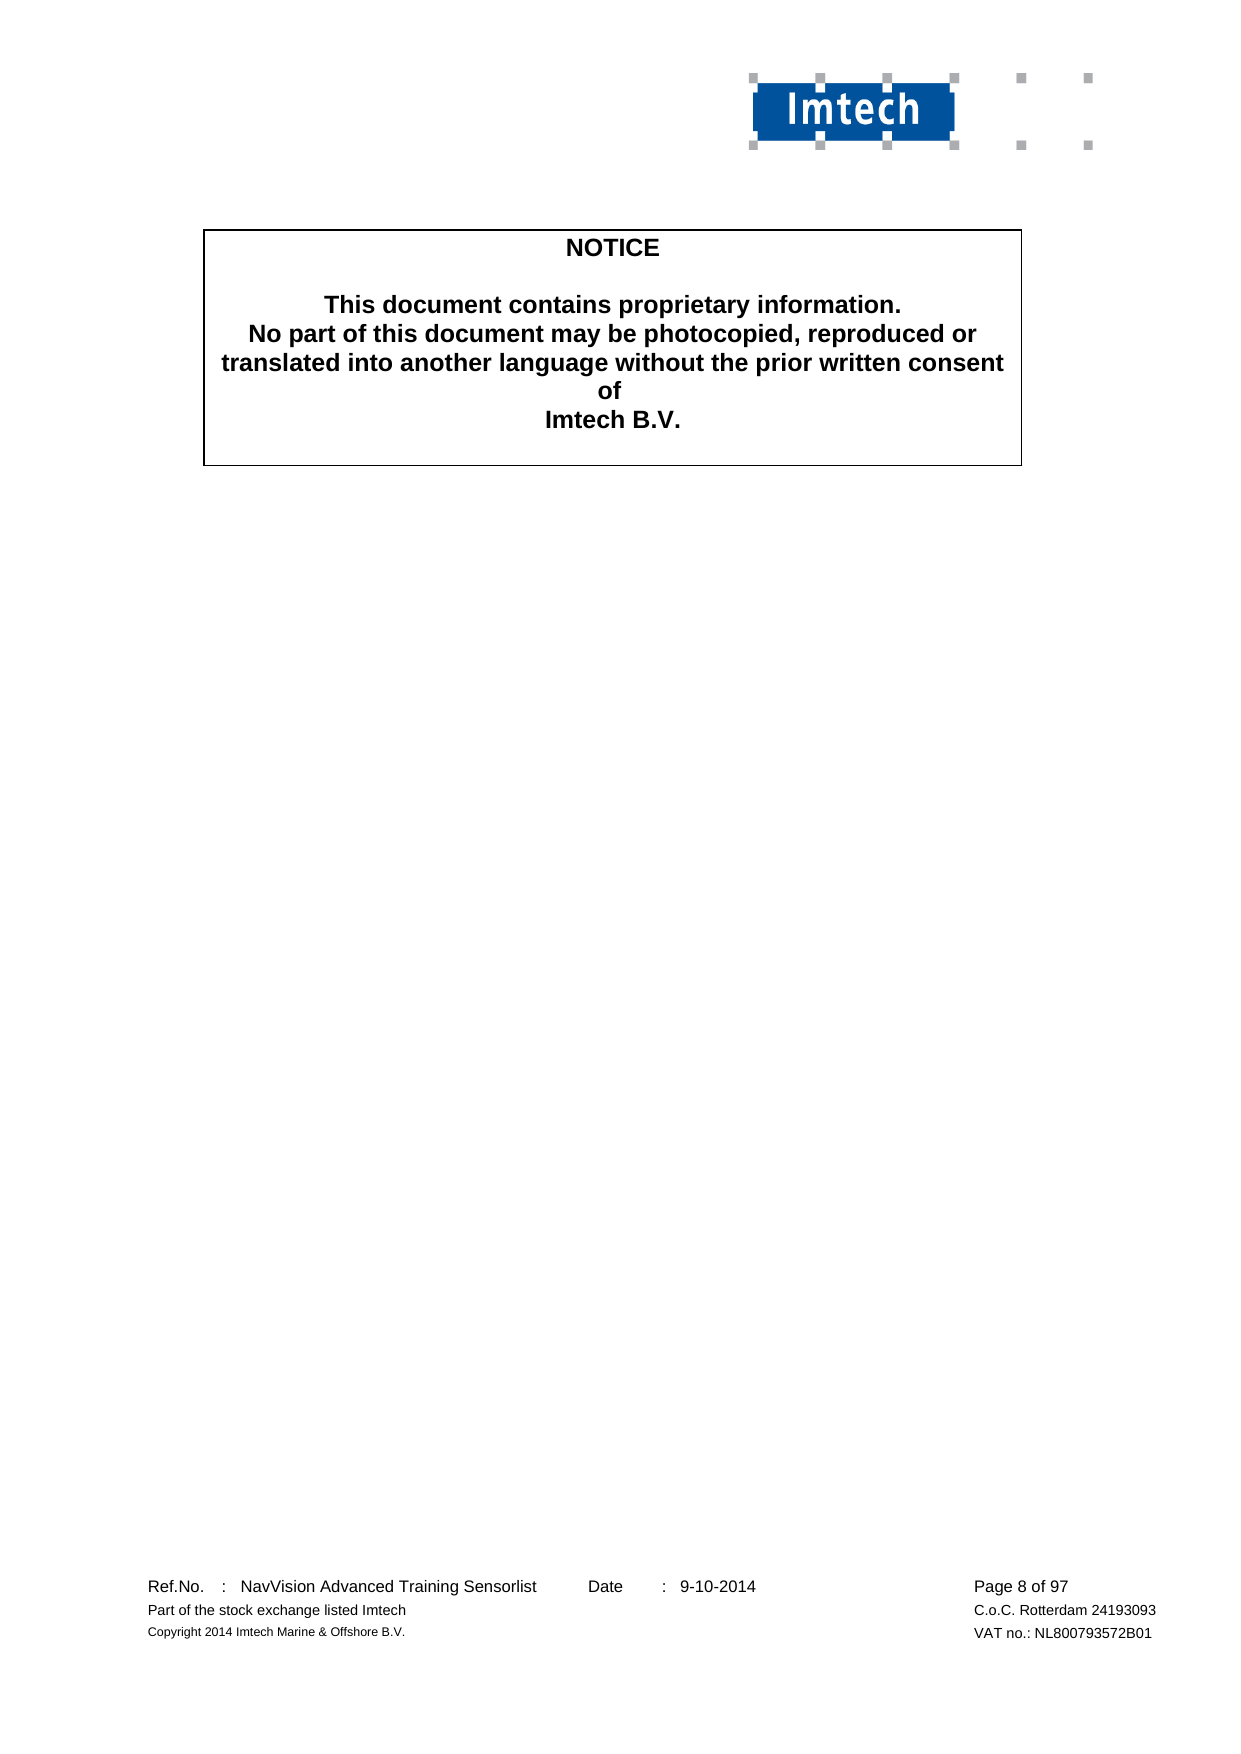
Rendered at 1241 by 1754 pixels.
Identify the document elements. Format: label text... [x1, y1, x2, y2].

text No part of this document may be photocopied, reproduced or translated into another language without the prior written consent of Imtech B.V. [205, 315, 1021, 434]
text This document contains proprietary information. [205, 286, 1021, 315]
picture [748, 73, 1093, 150]
text NOTICE [205, 231, 1021, 261]
